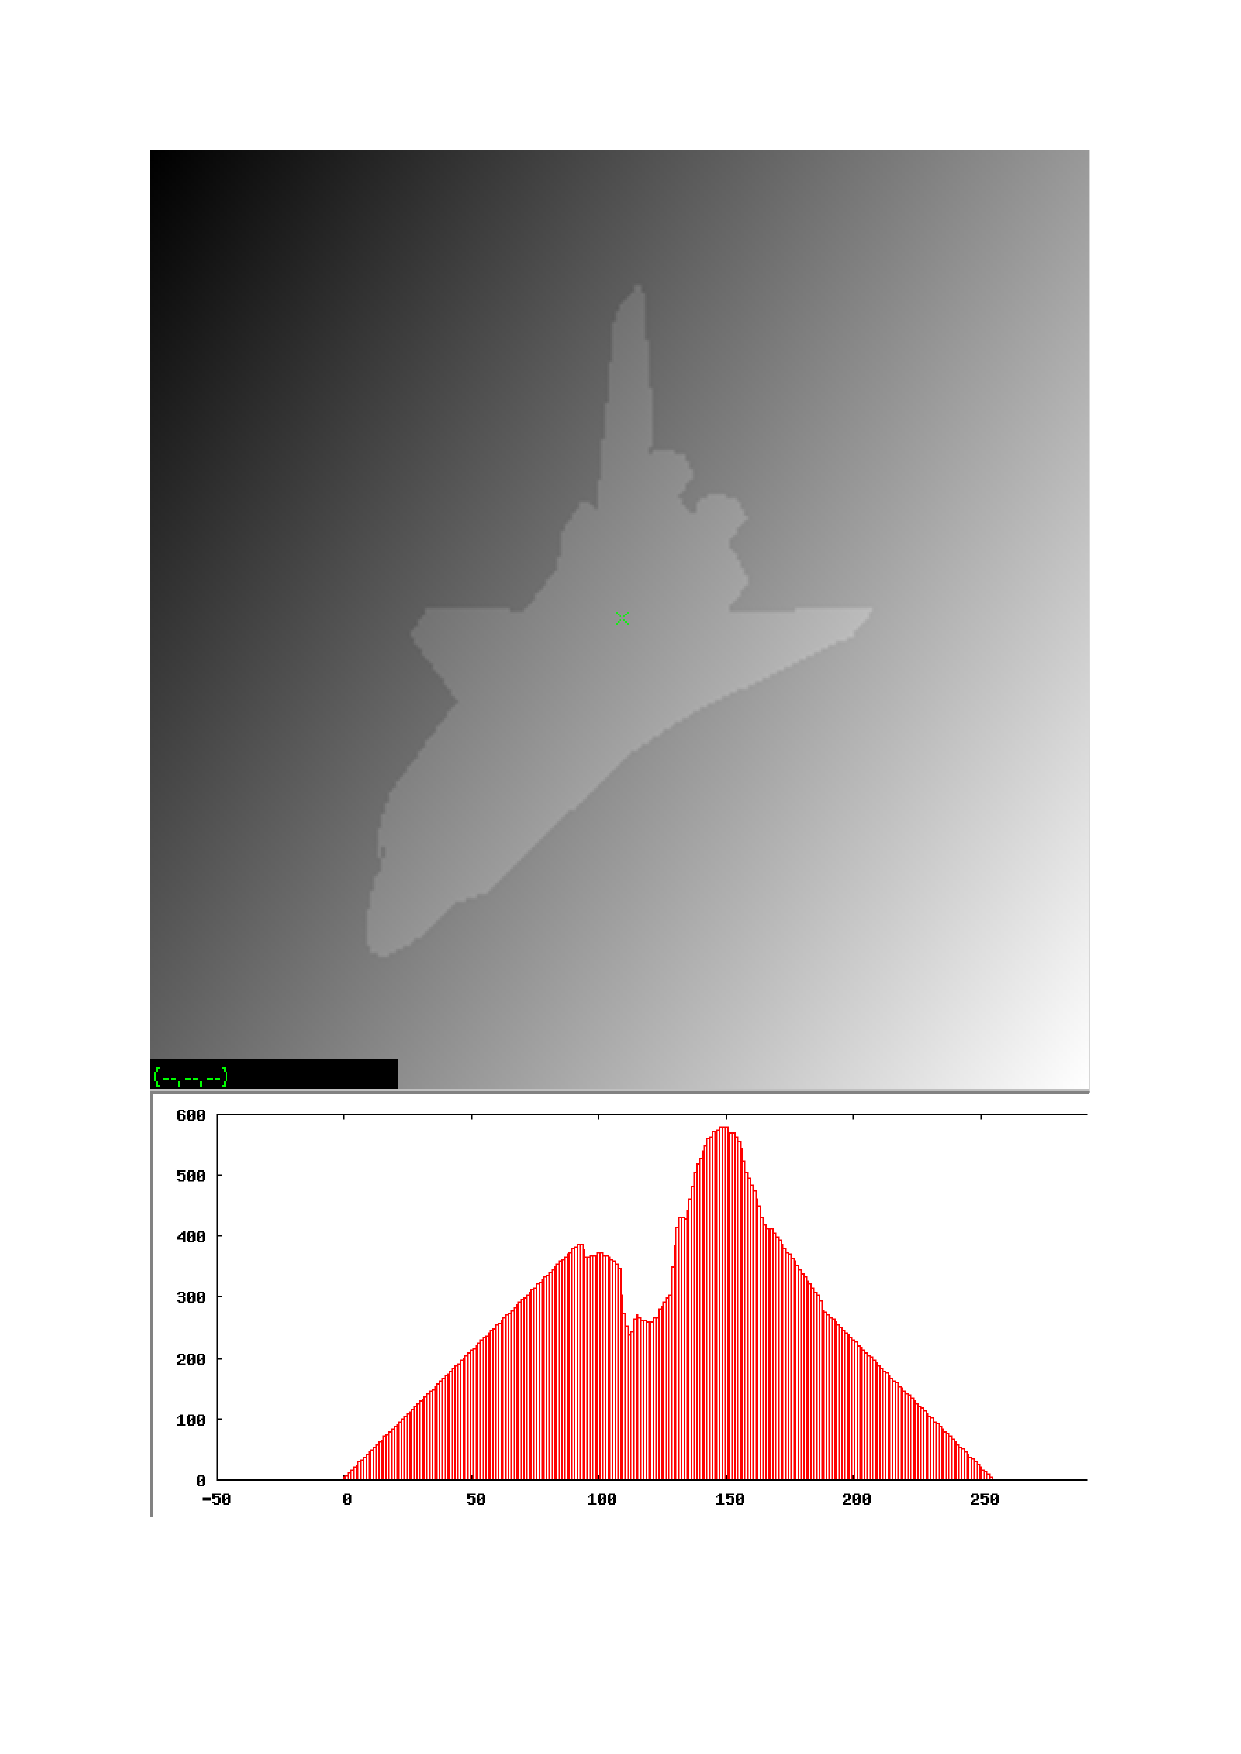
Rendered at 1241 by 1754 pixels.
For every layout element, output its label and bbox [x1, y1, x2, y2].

picture [150, 150, 1090, 1517]
